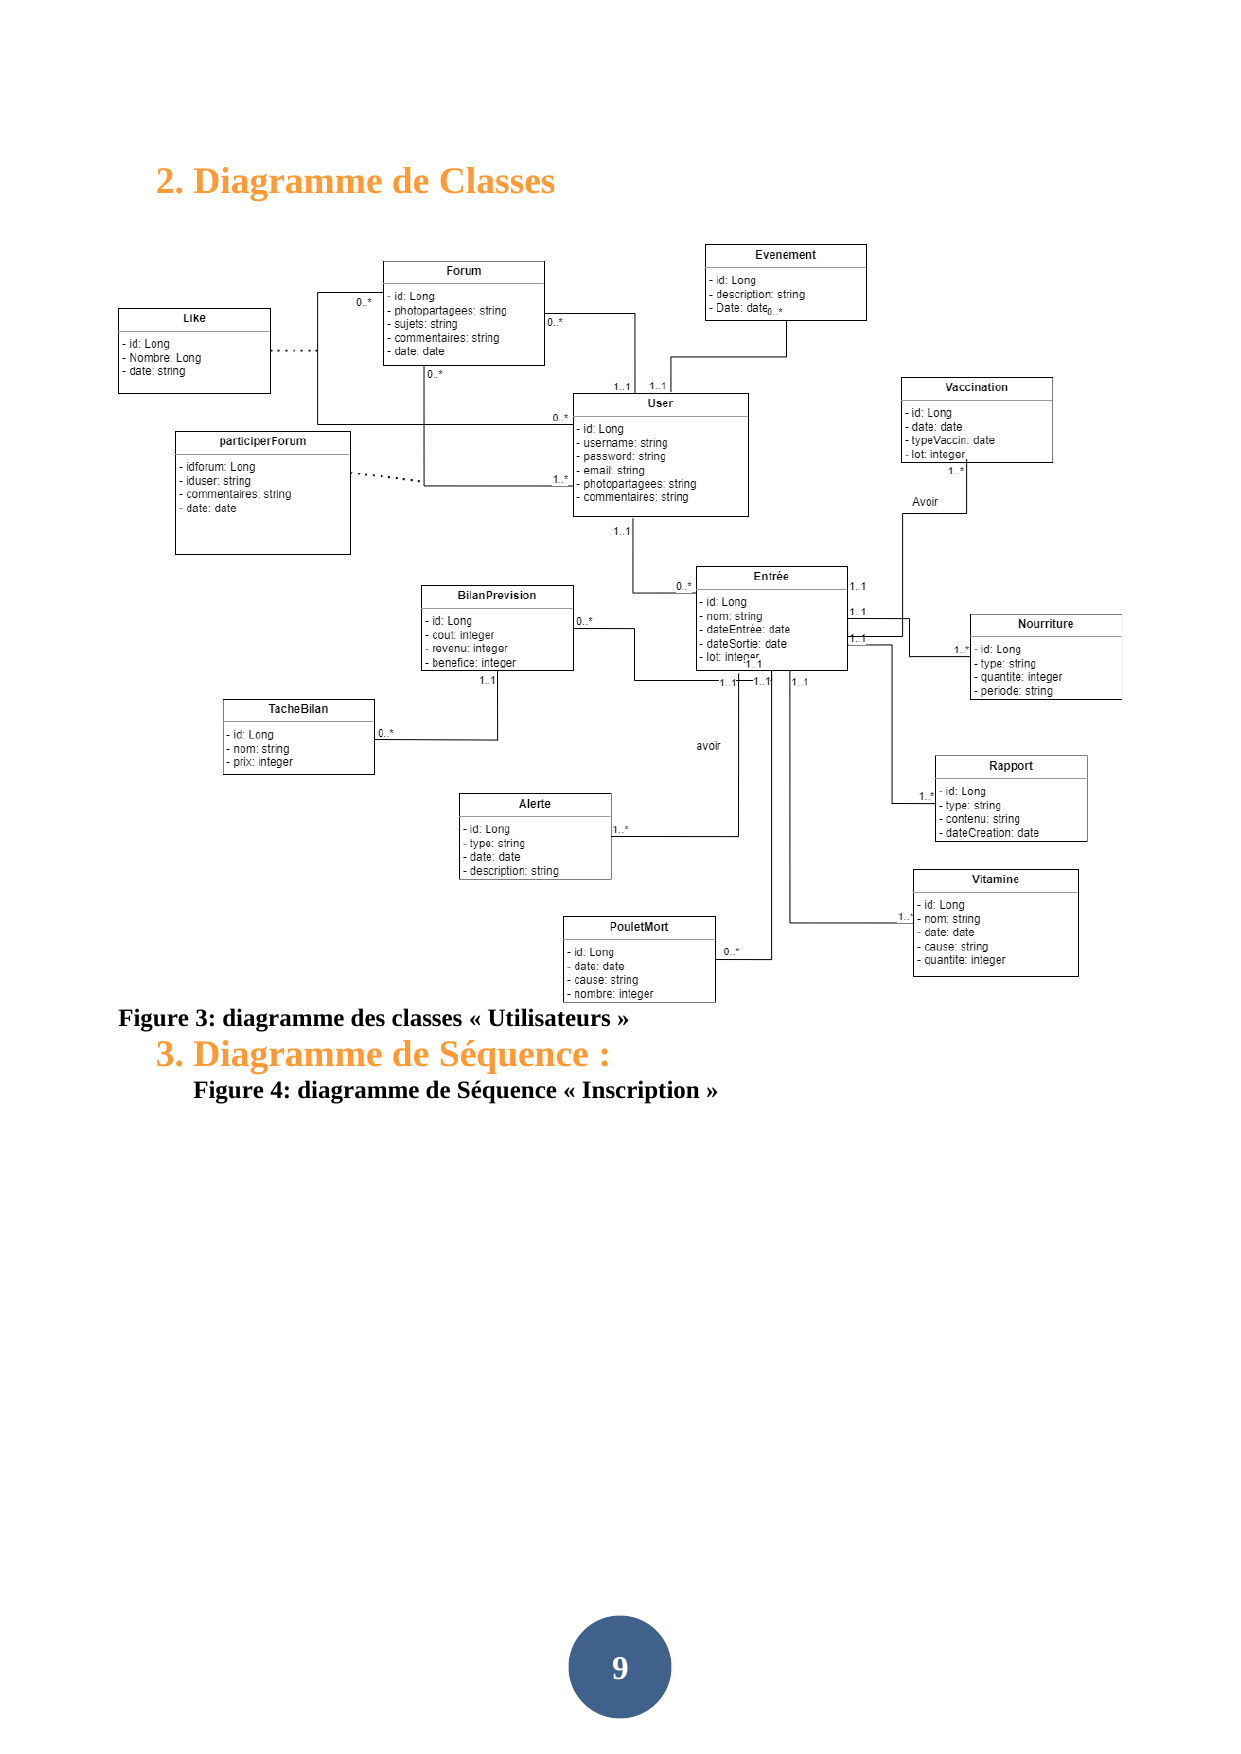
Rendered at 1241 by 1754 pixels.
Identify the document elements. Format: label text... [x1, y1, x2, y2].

picture [118, 244, 1123, 1003]
list Diagramme de Séquence : [156, 1032, 1122, 1075]
text Figure 3: diagramme des classes « Utilisateurs » [118, 1003, 1122, 1032]
list Figure 4: diagramme de Séquence « Inscription » [193, 1075, 1122, 1103]
list Diagramme de Classes [156, 158, 1122, 202]
